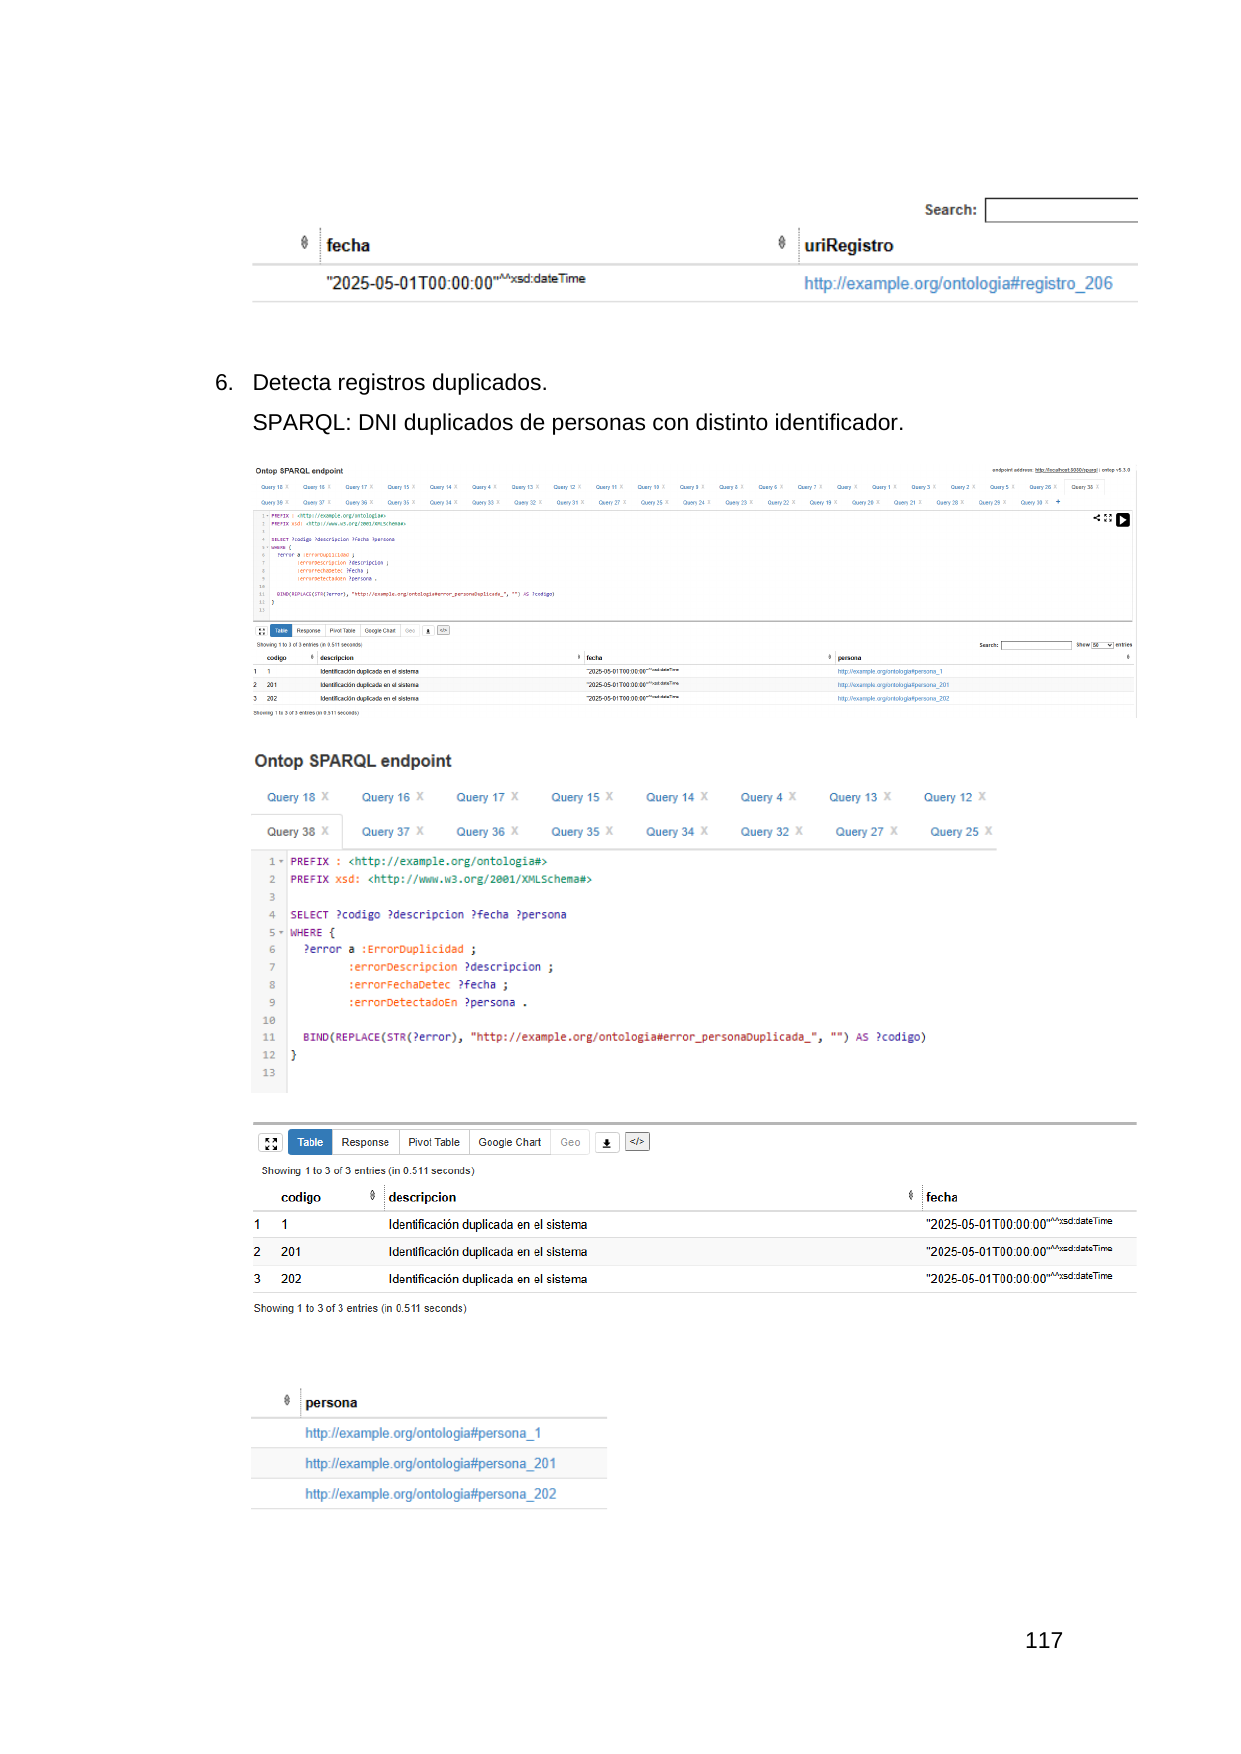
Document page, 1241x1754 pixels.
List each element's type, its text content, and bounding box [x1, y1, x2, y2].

picture [251, 747, 997, 1093]
picture [251, 1359, 608, 1546]
picture [251, 464, 1137, 718]
list Detecta registros duplicados. [215, 369, 1063, 395]
list SPARQL: DNI duplicados de personas con distinto identificador. [252, 408, 1063, 435]
picture [251, 1122, 1137, 1330]
picture [252, 147, 1138, 356]
